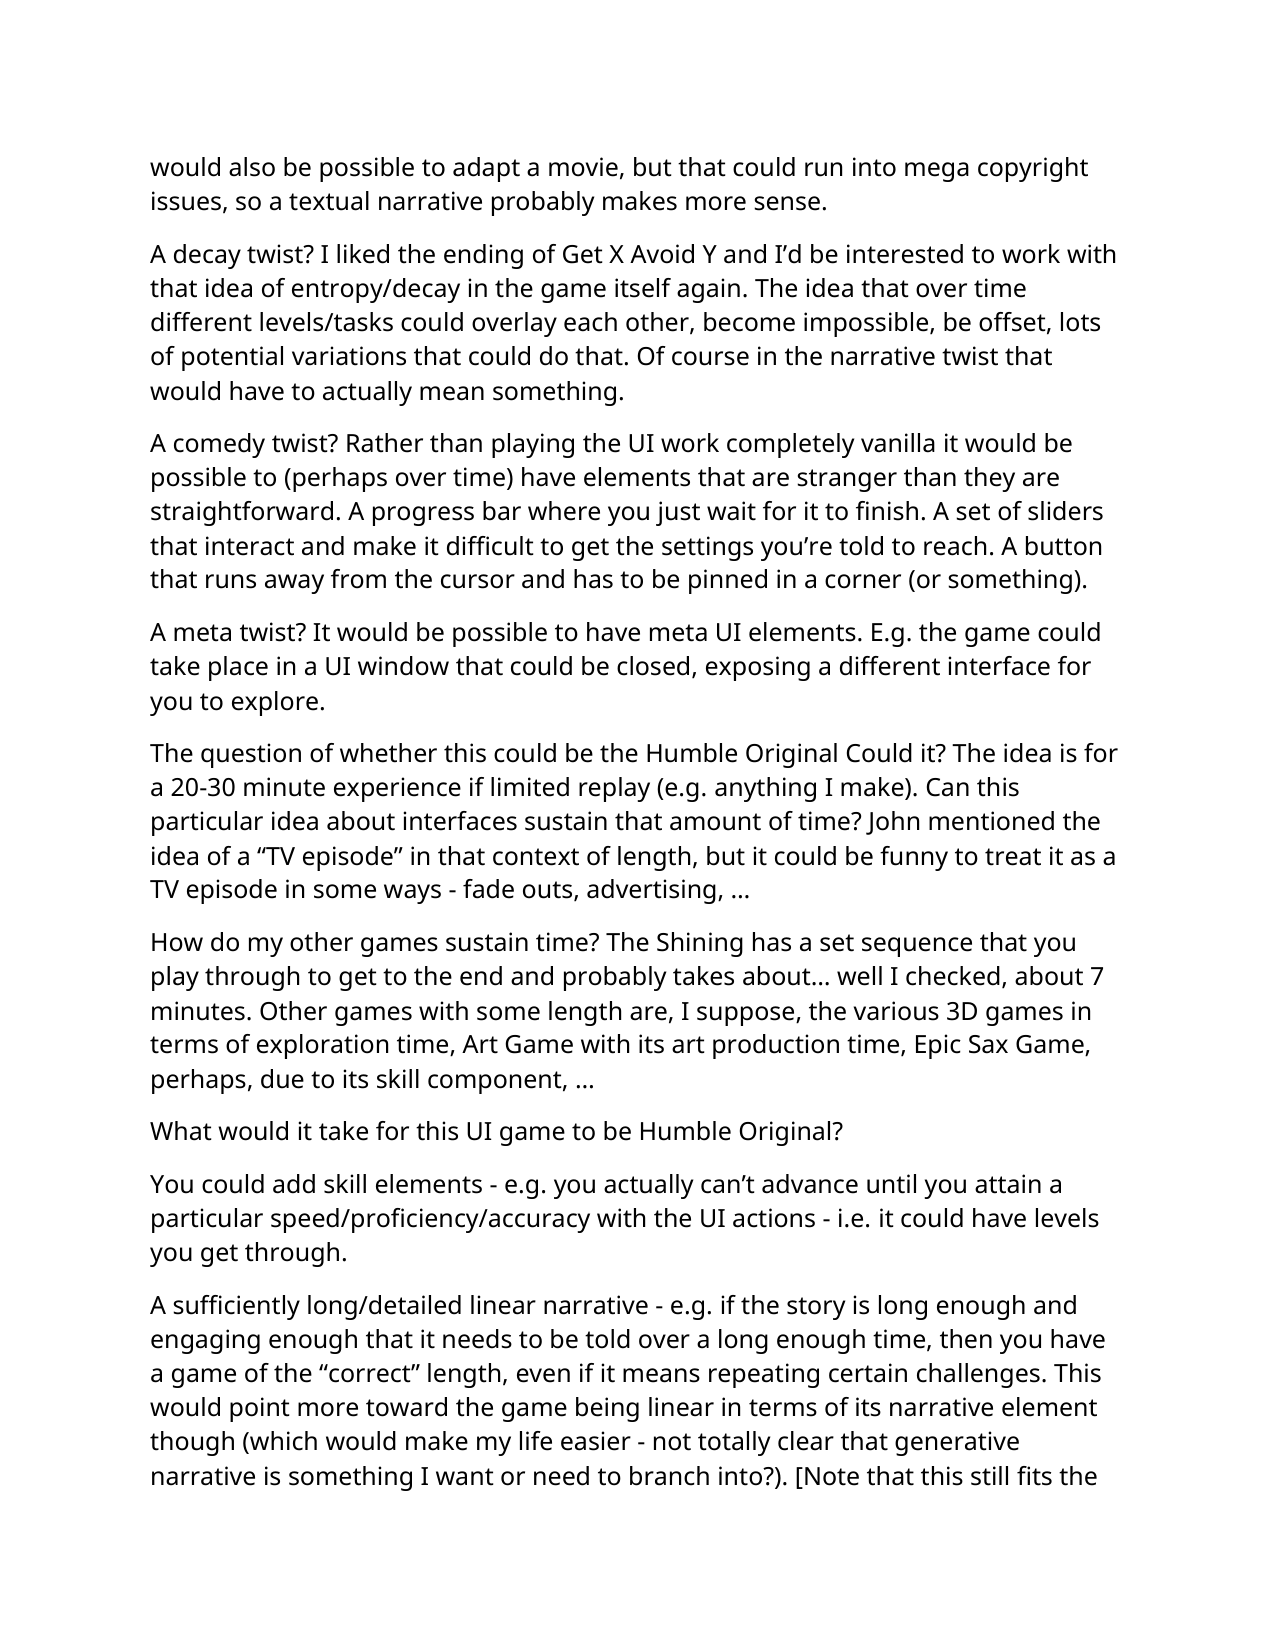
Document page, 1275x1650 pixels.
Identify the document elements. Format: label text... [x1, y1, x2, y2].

text What would it take for this UI game to be Humble Original? [150, 1114, 1125, 1148]
text A comedy twist? Rather than playing the UI work completely vanilla it would be possible to (perhaps over time) have elements that are stranger than they are straightforward. A progress bar where you just wait for it to finish. A set of sliders that interact and make it difficult to get the settings you’re told to reach. A button that runs away from the cursor and has to be pinned in a corner (or something). [150, 426, 1125, 596]
text You could add skill elements - e.g. you actually can’t advance until you attain a particular speed/proficiency/accuracy with the UI actions - i.e. it could have levels you get through. [150, 1167, 1125, 1269]
text How do my other games sustain time? The Shining has a set sequence that you play through to get to the end and probably takes about… well I checked, about 7 minutes. Other games with some length are, I suppose, the various 3D games in terms of exploration time, Art Game with its art production time, Epic Sax Game, perhaps, due to its skill component, … [150, 925, 1125, 1095]
text A decay twist? I liked the ending of Get X Avoid Y and I’d be interested to work with that idea of entropy/decay in the game itself again. The idea that over time different levels/tasks could overlay each other, become impossible, be offset, lots of potential variations that could do that. Of course in the narrative twist that would have to actually mean something. [150, 237, 1125, 407]
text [150, 1288, 1125, 1492]
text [150, 150, 1125, 218]
text A meta twist? It would be possible to have meta UI elements. E.g. the game could take place in a UI window that could be closed, exposing a different interface for you to explore. [150, 615, 1125, 717]
text The question of whether this could be the Humble Original Could it? The idea is for a 20-30 minute experience if limited replay (e.g. anything I make). Can this particular idea about interfaces sustain that amount of time? John mentioned the idea of a “TV episode” in that context of length, but it could be funny to treat it as a TV episode in some ways - fade outs, advertising, … [150, 736, 1125, 906]
